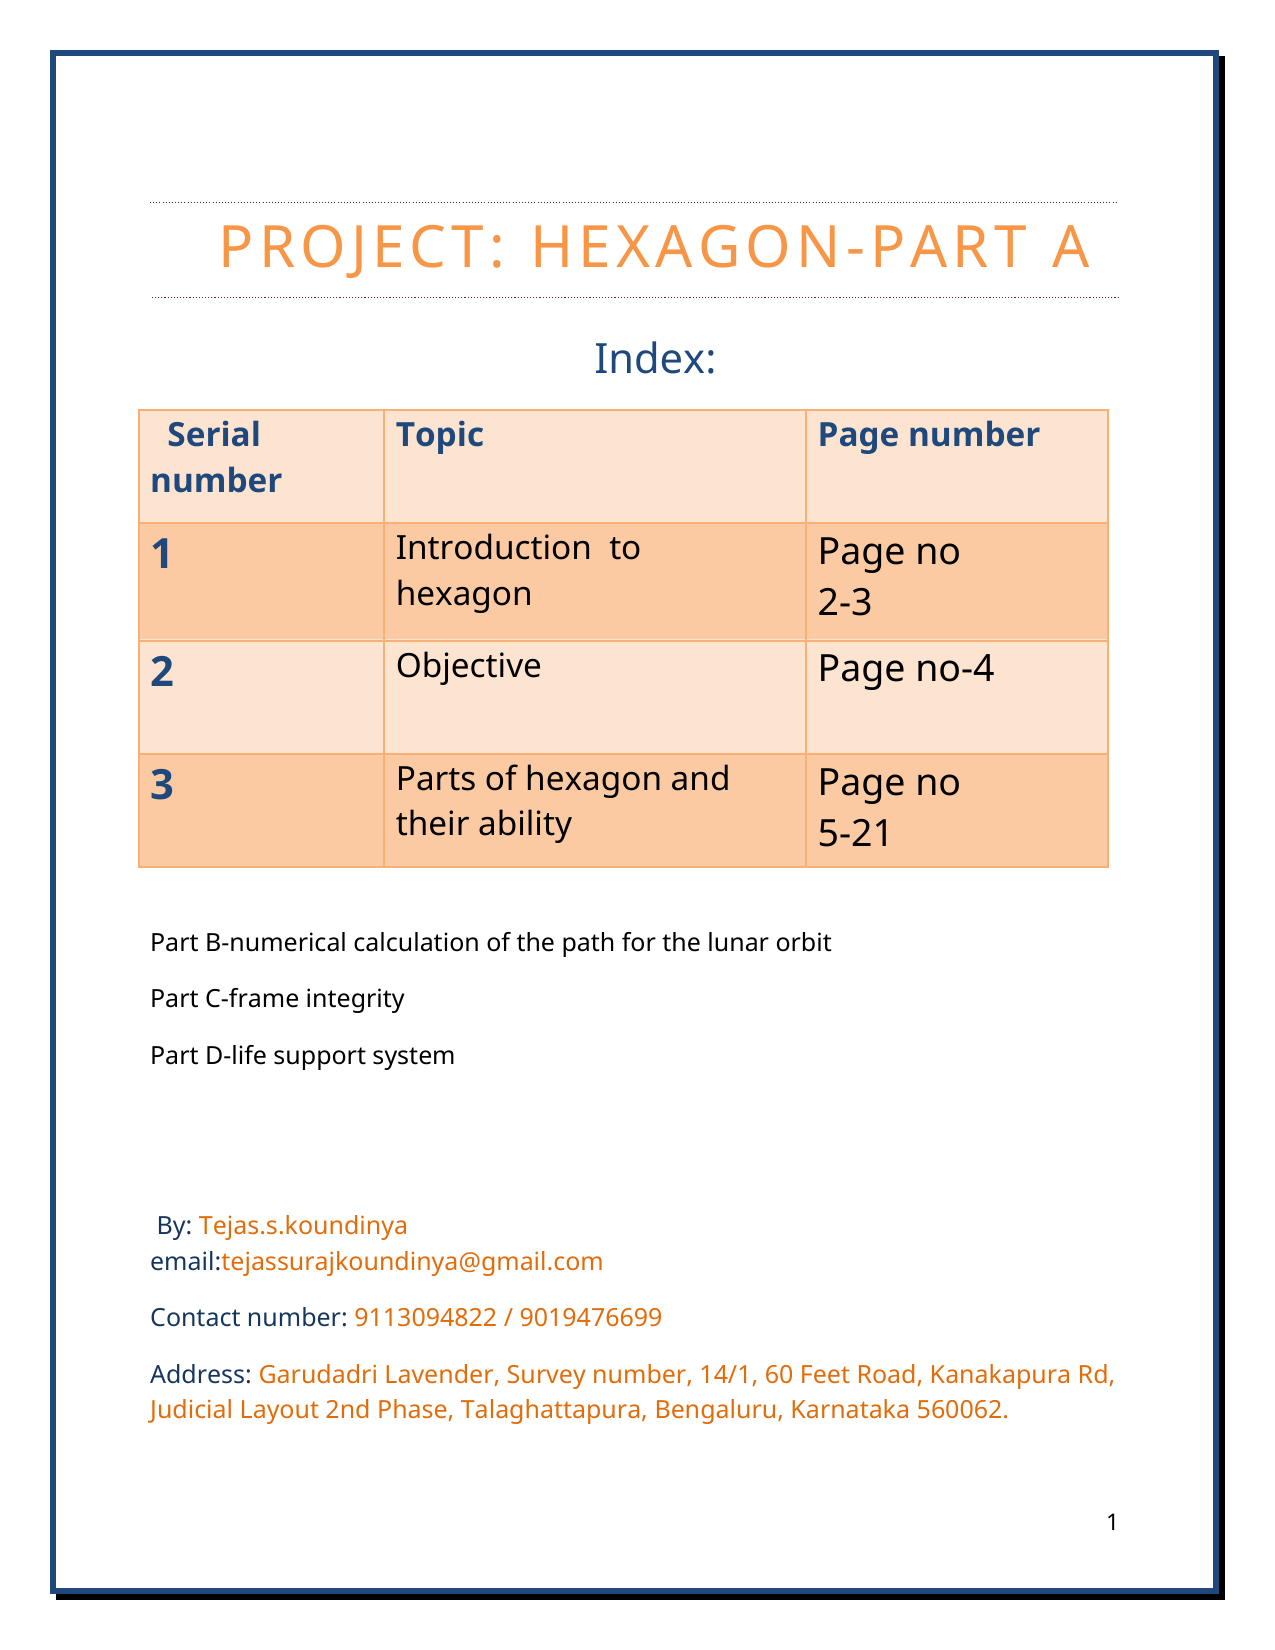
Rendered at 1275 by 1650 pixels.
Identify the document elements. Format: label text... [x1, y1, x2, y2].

text Contact number: 9113094822 / 9019476699 [150, 1300, 1119, 1334]
text Part D-life support system [150, 1038, 1119, 1072]
table_cell 2 [140, 642, 383, 753]
text Part B-numerical calculation of the path for the lunar orbit [150, 924, 1119, 959]
table_header Topic [385, 411, 805, 522]
text Index: [150, 328, 1119, 385]
text By: Tejas.s.koundinya email:tejassurajkoundinya@gmail.com [150, 1207, 1119, 1277]
table_cell Parts of hexagon and their ability [385, 755, 805, 866]
table_cell 3 [140, 755, 383, 866]
table_cell Objective [385, 642, 805, 753]
table_cell Page no 5-21 [807, 755, 1107, 866]
table_header Serial number [140, 411, 383, 522]
table_cell Introduction to hexagon [385, 524, 805, 639]
text Part C-frame integrity [150, 981, 1119, 1015]
table_header Page number [807, 411, 1107, 522]
table_cell 1 [140, 524, 383, 639]
table_cell Page no-4 [807, 642, 1107, 753]
text Address: Garudadri Lavender, Survey number, 14/1, 60 Feet Road, Kanakapura Rd, Judicial Layout 2nd Phase, Talaghattapura, Bengaluru, Karnataka 560062. [150, 1356, 1119, 1426]
table_cell Page no 2-3 [807, 524, 1107, 639]
title project: hexagon-part a [150, 202, 1119, 297]
